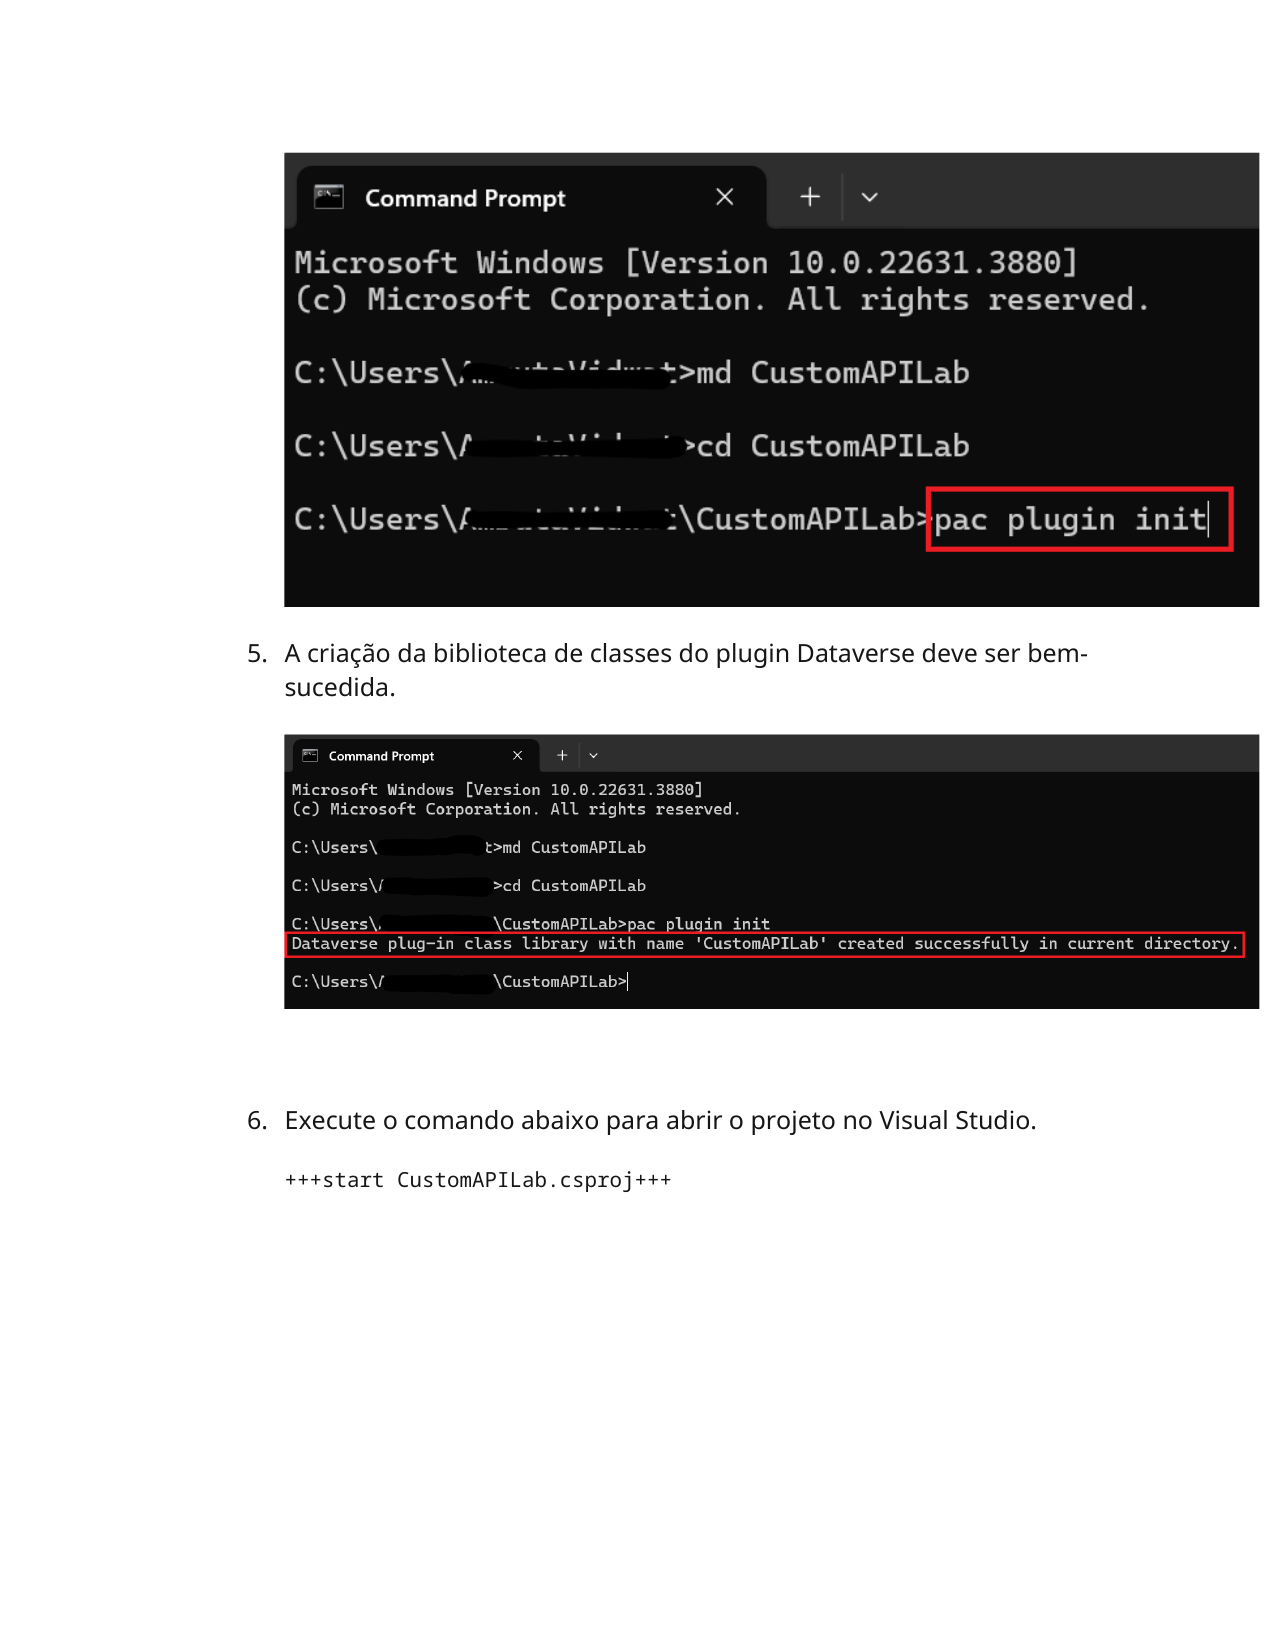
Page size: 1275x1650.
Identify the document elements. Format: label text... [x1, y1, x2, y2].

picture [284, 150, 1260, 607]
list A criação da biblioteca de classes do plugin Dataverse deve ser bem-sucedida. [247, 635, 1125, 703]
picture [284, 732, 1260, 1010]
list Execute o comando abaixo para abrir o projeto no Visual Studio. [247, 1102, 1125, 1136]
text +++start CustomAPILab.csproj+++ [284, 1166, 1125, 1194]
